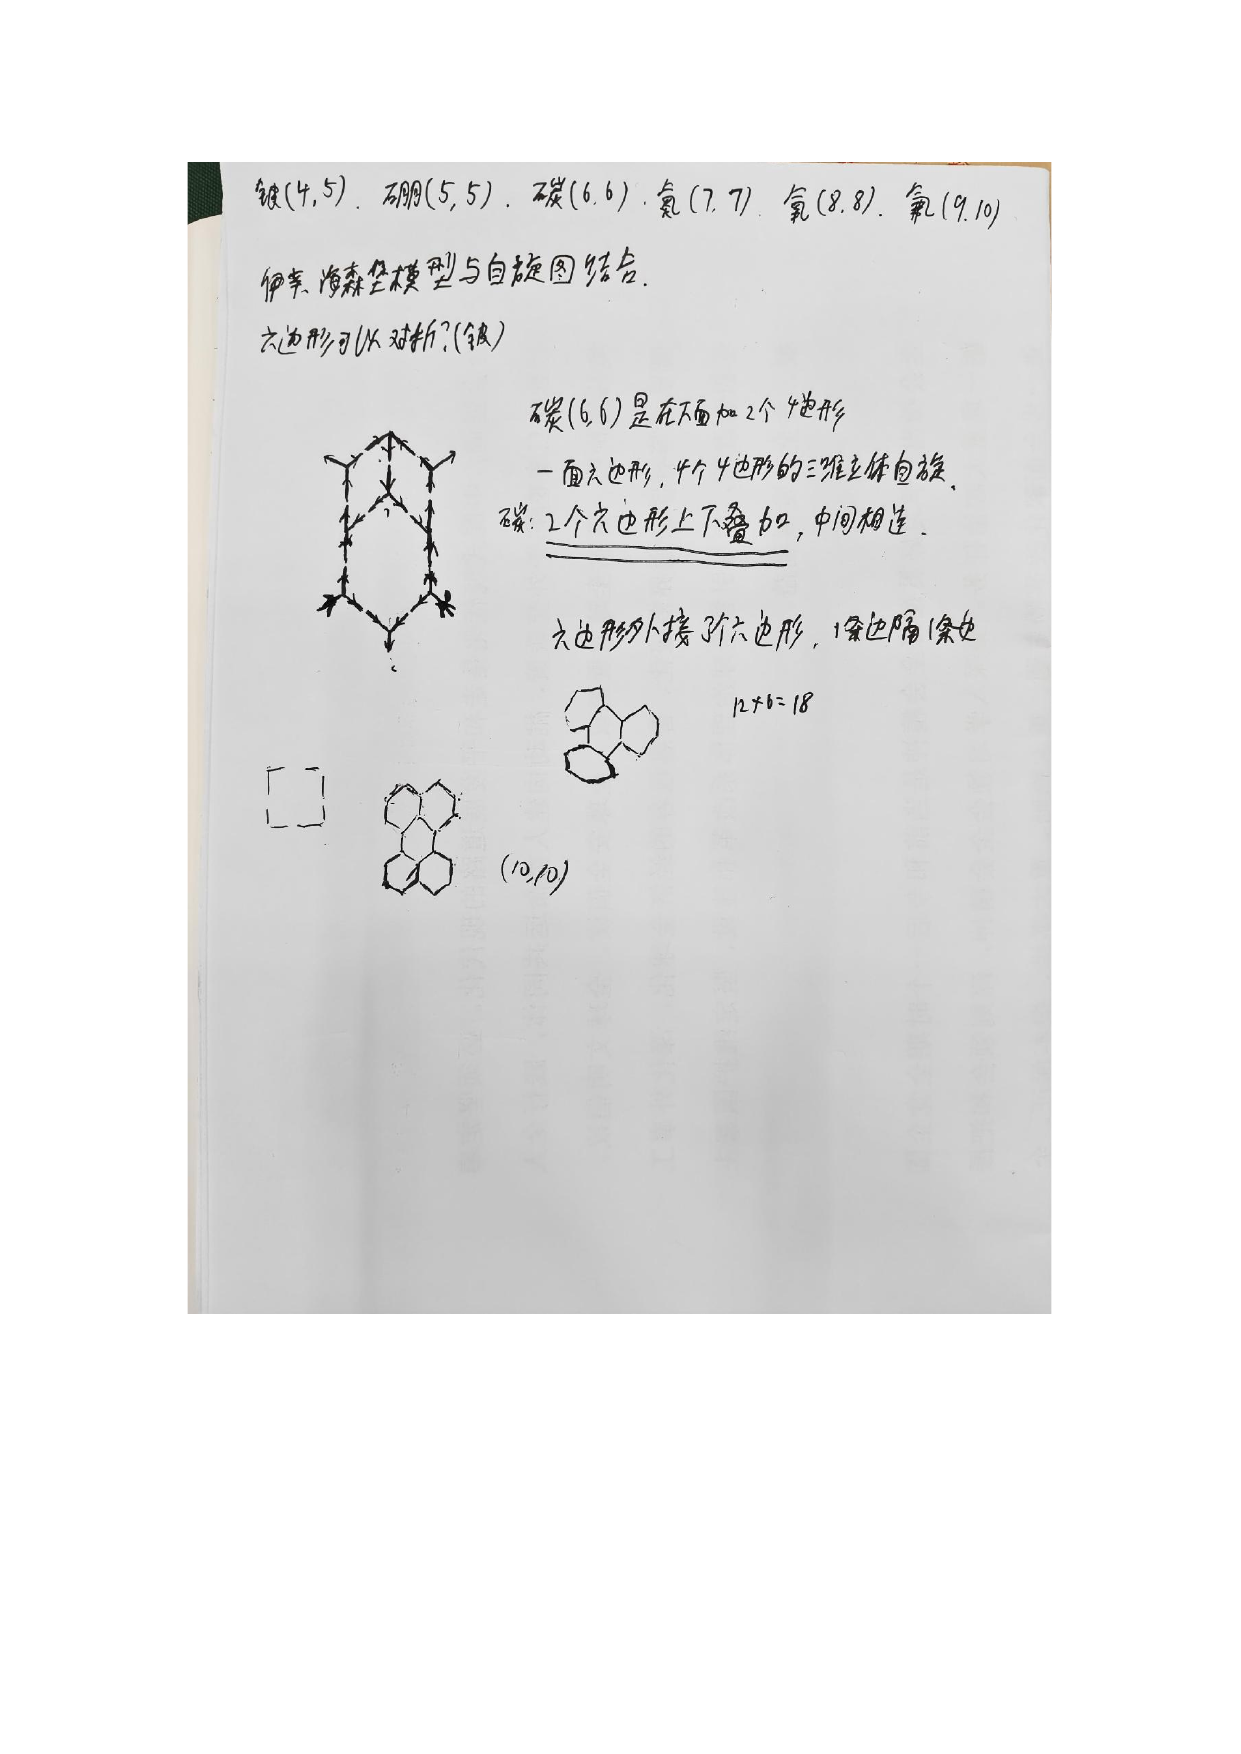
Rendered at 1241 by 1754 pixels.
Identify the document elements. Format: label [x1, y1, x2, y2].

picture [187, 162, 1052, 1314]
